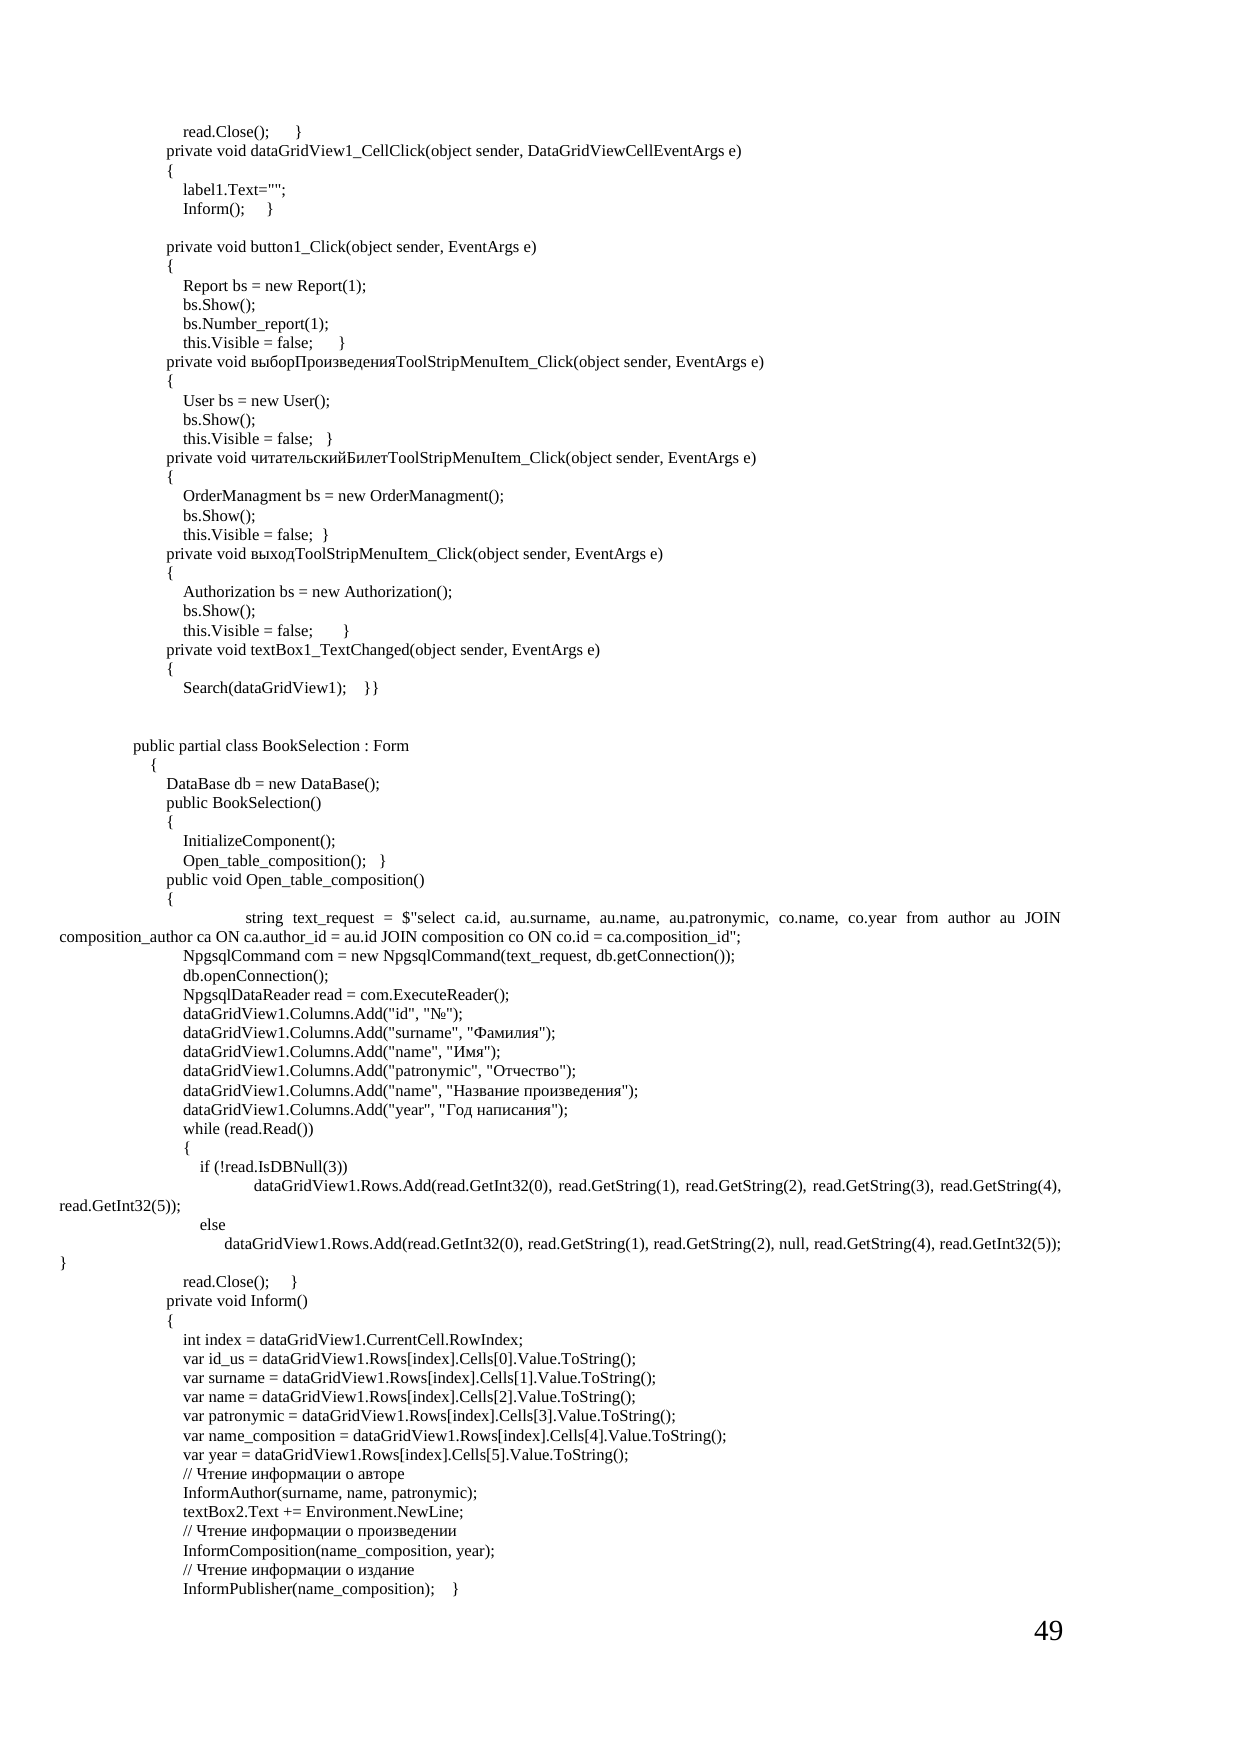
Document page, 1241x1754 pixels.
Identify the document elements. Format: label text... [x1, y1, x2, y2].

text int index = dataGridView1.CurrentCell.RowIndex; [59, 1329, 1063, 1349]
text read.Close(); } [59, 1272, 1063, 1291]
text { [59, 754, 1063, 774]
text Open_table_composition(); } [59, 850, 1063, 869]
text Report bs = new Report(1); [59, 275, 1063, 294]
text textBox2.Text += Environment.NewLine; [59, 1502, 1063, 1521]
text string text_request = $"select ca.id, au.surname, au.name, au.patronymic, co.name, co.year from author au JOIN composition_author ca ON ca.author_id = au.id JOIN composition co ON co.id = ca.composition_id"; [59, 908, 1063, 946]
text Inform(); } [59, 199, 1063, 218]
text bs.Show(); [59, 601, 1063, 620]
text var year = dataGridView1.Rows[index].Cells[5].Value.ToString(); [59, 1444, 1063, 1464]
text DataBase db = new DataBase(); [59, 774, 1063, 793]
text { [59, 256, 1063, 275]
text { [59, 160, 1063, 179]
text private void выборПроизведенияToolStripMenuItem_Click(object sender, EventArgs e) [59, 352, 1063, 371]
text { [59, 563, 1063, 582]
text if (!read.IsDBNull(3)) [59, 1157, 1063, 1176]
text Authorization bs = new Authorization(); [59, 582, 1063, 601]
text dataGridView1.Columns.Add("patronymic", "Отчество"); [59, 1061, 1063, 1080]
text this.Visible = false; } [59, 429, 1063, 448]
text { [59, 371, 1063, 390]
text read.Close(); } [59, 122, 1063, 141]
text this.Visible = false; } [59, 524, 1063, 544]
text { [59, 812, 1063, 831]
text { [59, 659, 1063, 678]
text label1.Text=""; [59, 179, 1063, 199]
text InformComposition(name_composition, year); [59, 1540, 1063, 1559]
text private void dataGridView1_CellClick(object sender, DataGridViewCellEventArgs e) [59, 141, 1063, 160]
text InformAuthor(surname, name, patronymic); [59, 1483, 1063, 1502]
text while (read.Read()) [59, 1119, 1063, 1138]
text public void Open_table_composition() [59, 869, 1063, 889]
text public BookSelection() [59, 793, 1063, 812]
text var name_composition = dataGridView1.Rows[index].Cells[4].Value.ToString(); [59, 1425, 1063, 1444]
text private void button1_Click(object sender, EventArgs e) [59, 237, 1063, 256]
text InformPublisher(name_composition); } [59, 1579, 1063, 1598]
text private void textBox1_TextChanged(object sender, EventArgs e) [59, 639, 1063, 659]
text bs.Number_report(1); [59, 314, 1063, 333]
text { [59, 889, 1063, 908]
text private void читательскийБилетToolStripMenuItem_Click(object sender, EventArgs e) [59, 448, 1063, 467]
text var name = dataGridView1.Rows[index].Cells[2].Value.ToString(); [59, 1387, 1063, 1406]
text bs.Show(); [59, 409, 1063, 429]
text this.Visible = false; } [59, 620, 1063, 639]
text bs.Show(); [59, 505, 1063, 524]
text var patronymic = dataGridView1.Rows[index].Cells[3].Value.ToString(); [59, 1406, 1063, 1425]
text dataGridView1.Columns.Add("surname", "Фамилия"); [59, 1023, 1063, 1042]
text dataGridView1.Columns.Add("id", "№"); [59, 1004, 1063, 1023]
text OrderManagment bs = new OrderManagment(); [59, 486, 1063, 505]
text bs.Show(); [59, 294, 1063, 314]
text dataGridView1.Rows.Add(read.GetInt32(0), read.GetString(1), read.GetString(2), null, read.GetString(4), read.GetInt32(5)); } [59, 1234, 1063, 1272]
text dataGridView1.Rows.Add(read.GetInt32(0), read.GetString(1), read.GetString(2), read.GetString(3), read.GetString(4), read.GetInt32(5)); [59, 1176, 1063, 1214]
text InitializeComponent(); [59, 831, 1063, 850]
text else [59, 1214, 1063, 1234]
text this.Visible = false; } [59, 333, 1063, 352]
text { [59, 1310, 1063, 1329]
text NpgsqlCommand com = new NpgsqlCommand(text_request, db.getConnection()); [59, 946, 1063, 965]
text private void выходToolStripMenuItem_Click(object sender, EventArgs e) [59, 544, 1063, 563]
text private void Inform() [59, 1291, 1063, 1310]
text dataGridView1.Columns.Add("year", "Год написания"); [59, 1099, 1063, 1119]
text var surname = dataGridView1.Rows[index].Cells[1].Value.ToString(); [59, 1368, 1063, 1387]
text dataGridView1.Columns.Add("name", "Название произведения"); [59, 1080, 1063, 1099]
text db.openConnection(); [59, 965, 1063, 984]
text // Чтение информации о авторе [59, 1464, 1063, 1483]
text // Чтение информации о произведении [59, 1521, 1063, 1540]
text { [59, 467, 1063, 486]
text User bs = new User(); [59, 390, 1063, 409]
text dataGridView1.Columns.Add("name", "Имя"); [59, 1042, 1063, 1061]
text NpgsqlDataReader read = com.ExecuteReader(); [59, 984, 1063, 1004]
text { [59, 1138, 1063, 1157]
text // Чтение информации о издание [59, 1559, 1063, 1579]
text var id_us = dataGridView1.Rows[index].Cells[0].Value.ToString(); [59, 1349, 1063, 1368]
text Search(dataGridView1); }} [59, 678, 1063, 697]
text public partial class BookSelection : Form [59, 735, 1063, 754]
